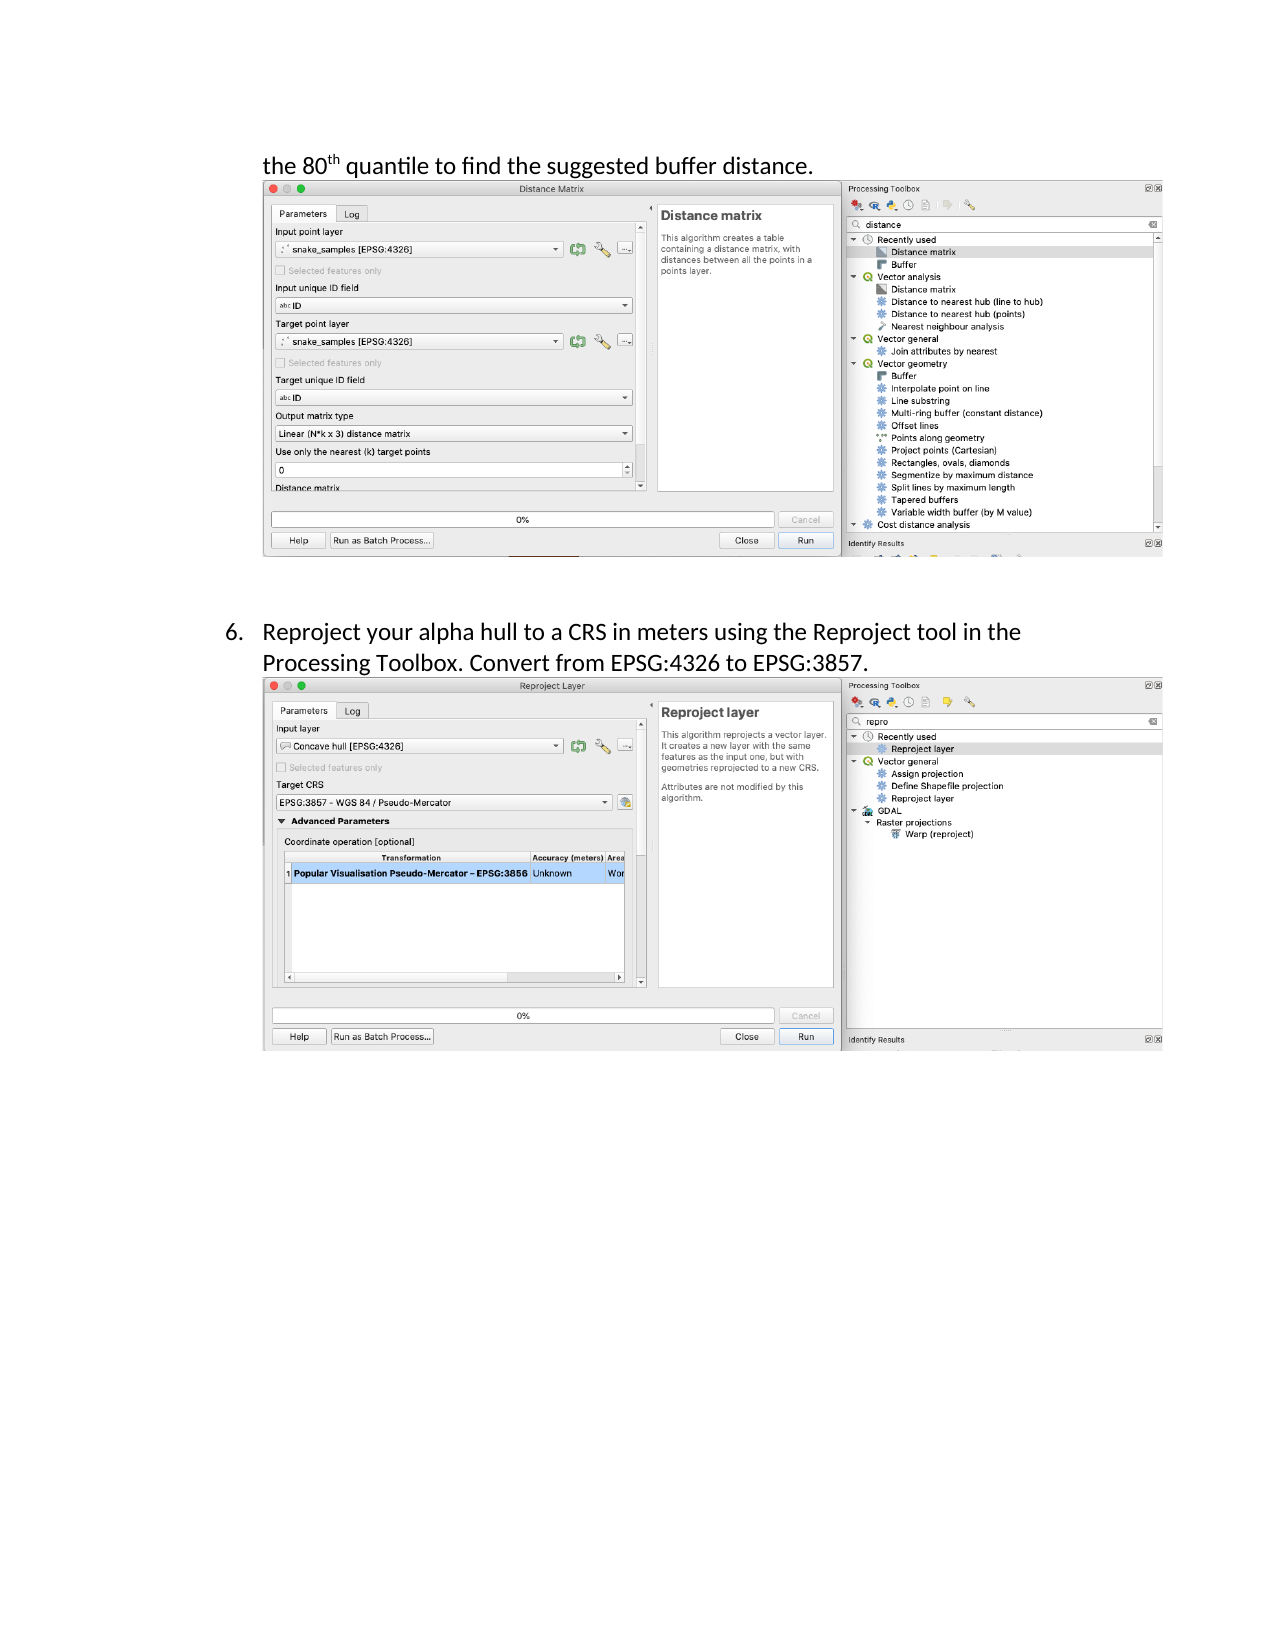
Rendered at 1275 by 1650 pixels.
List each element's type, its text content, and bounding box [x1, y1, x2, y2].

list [225, 150, 1125, 557]
picture [262, 180, 1163, 557]
picture [262, 677, 1163, 1051]
